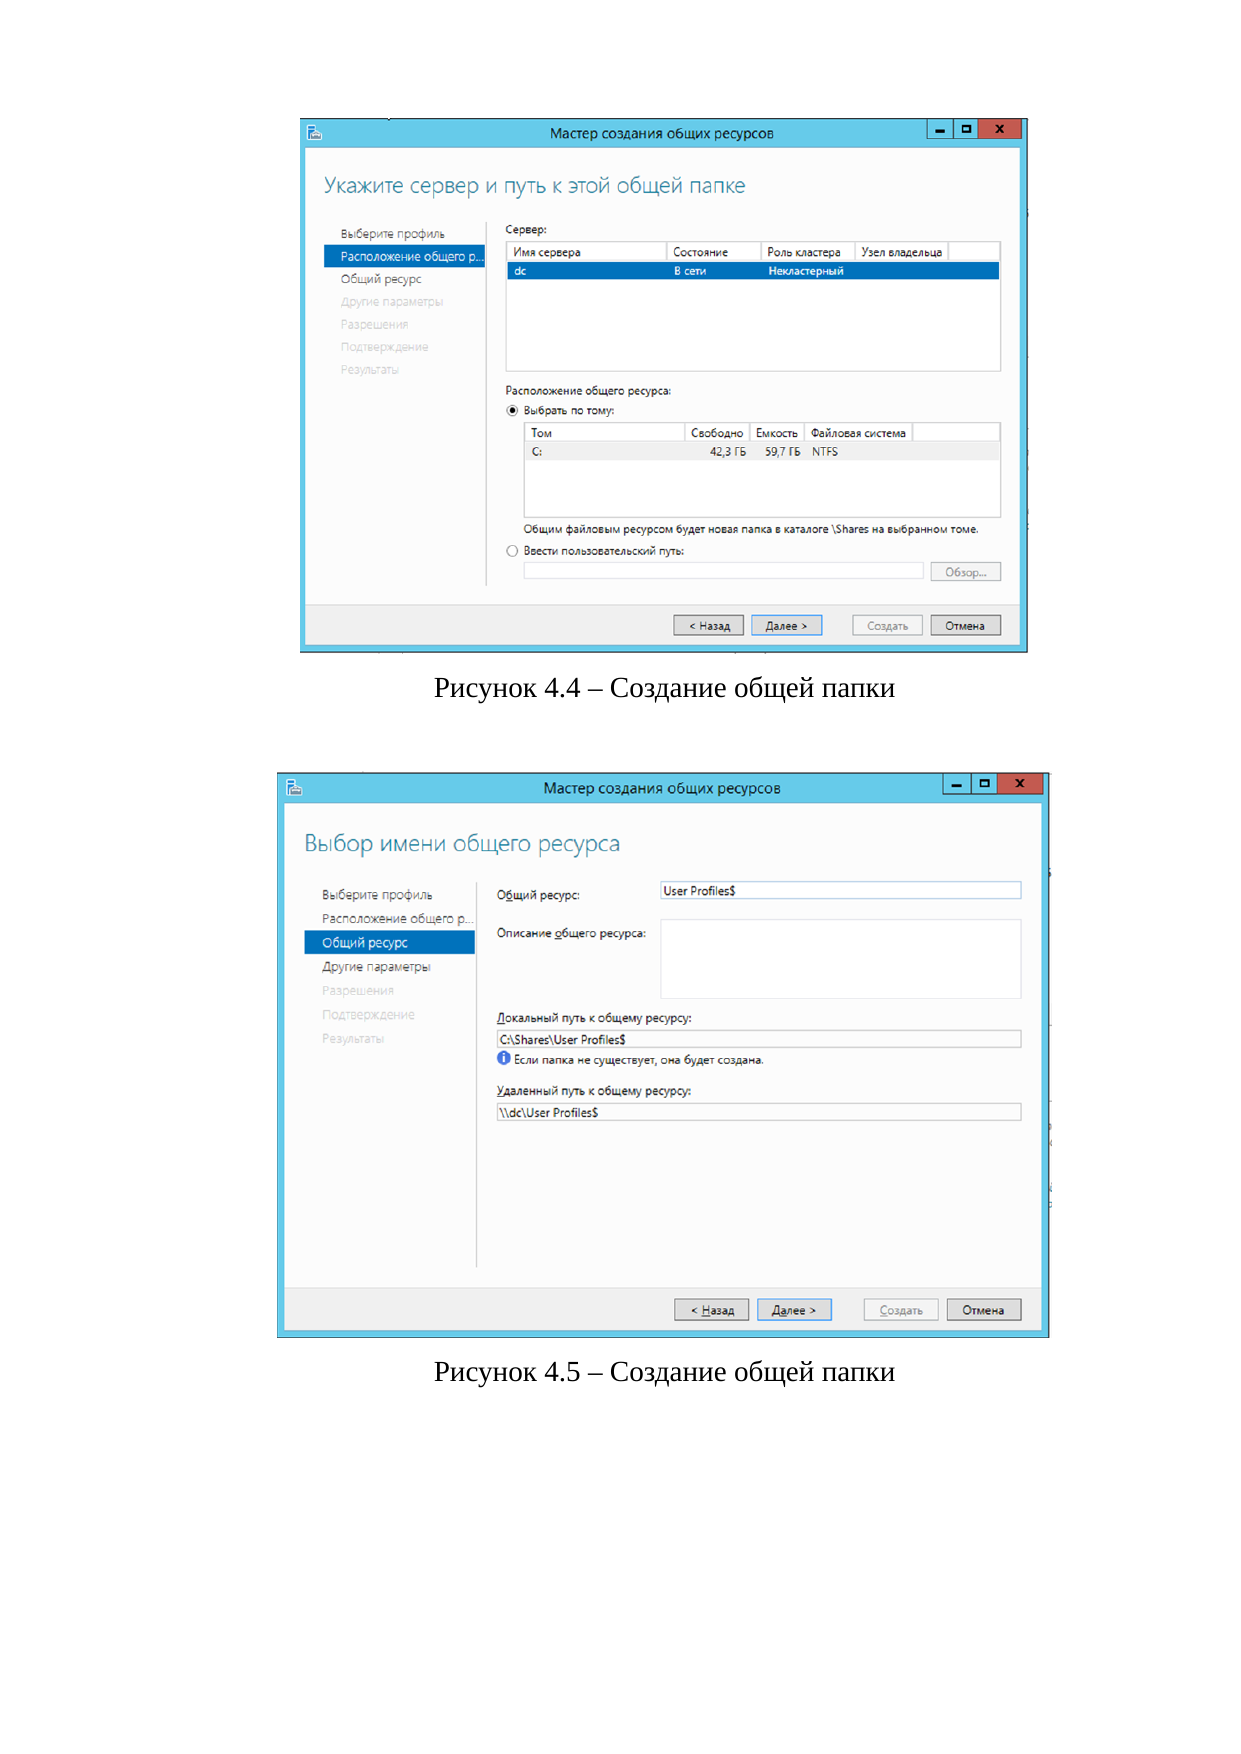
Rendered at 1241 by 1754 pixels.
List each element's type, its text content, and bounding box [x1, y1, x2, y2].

text Рисунок 4.5 – Создание общей папки [177, 1354, 1152, 1387]
picture [277, 771, 1052, 1338]
text Рисунок 4.4 – Создание общей папки [177, 670, 1152, 704]
picture [300, 118, 1029, 654]
